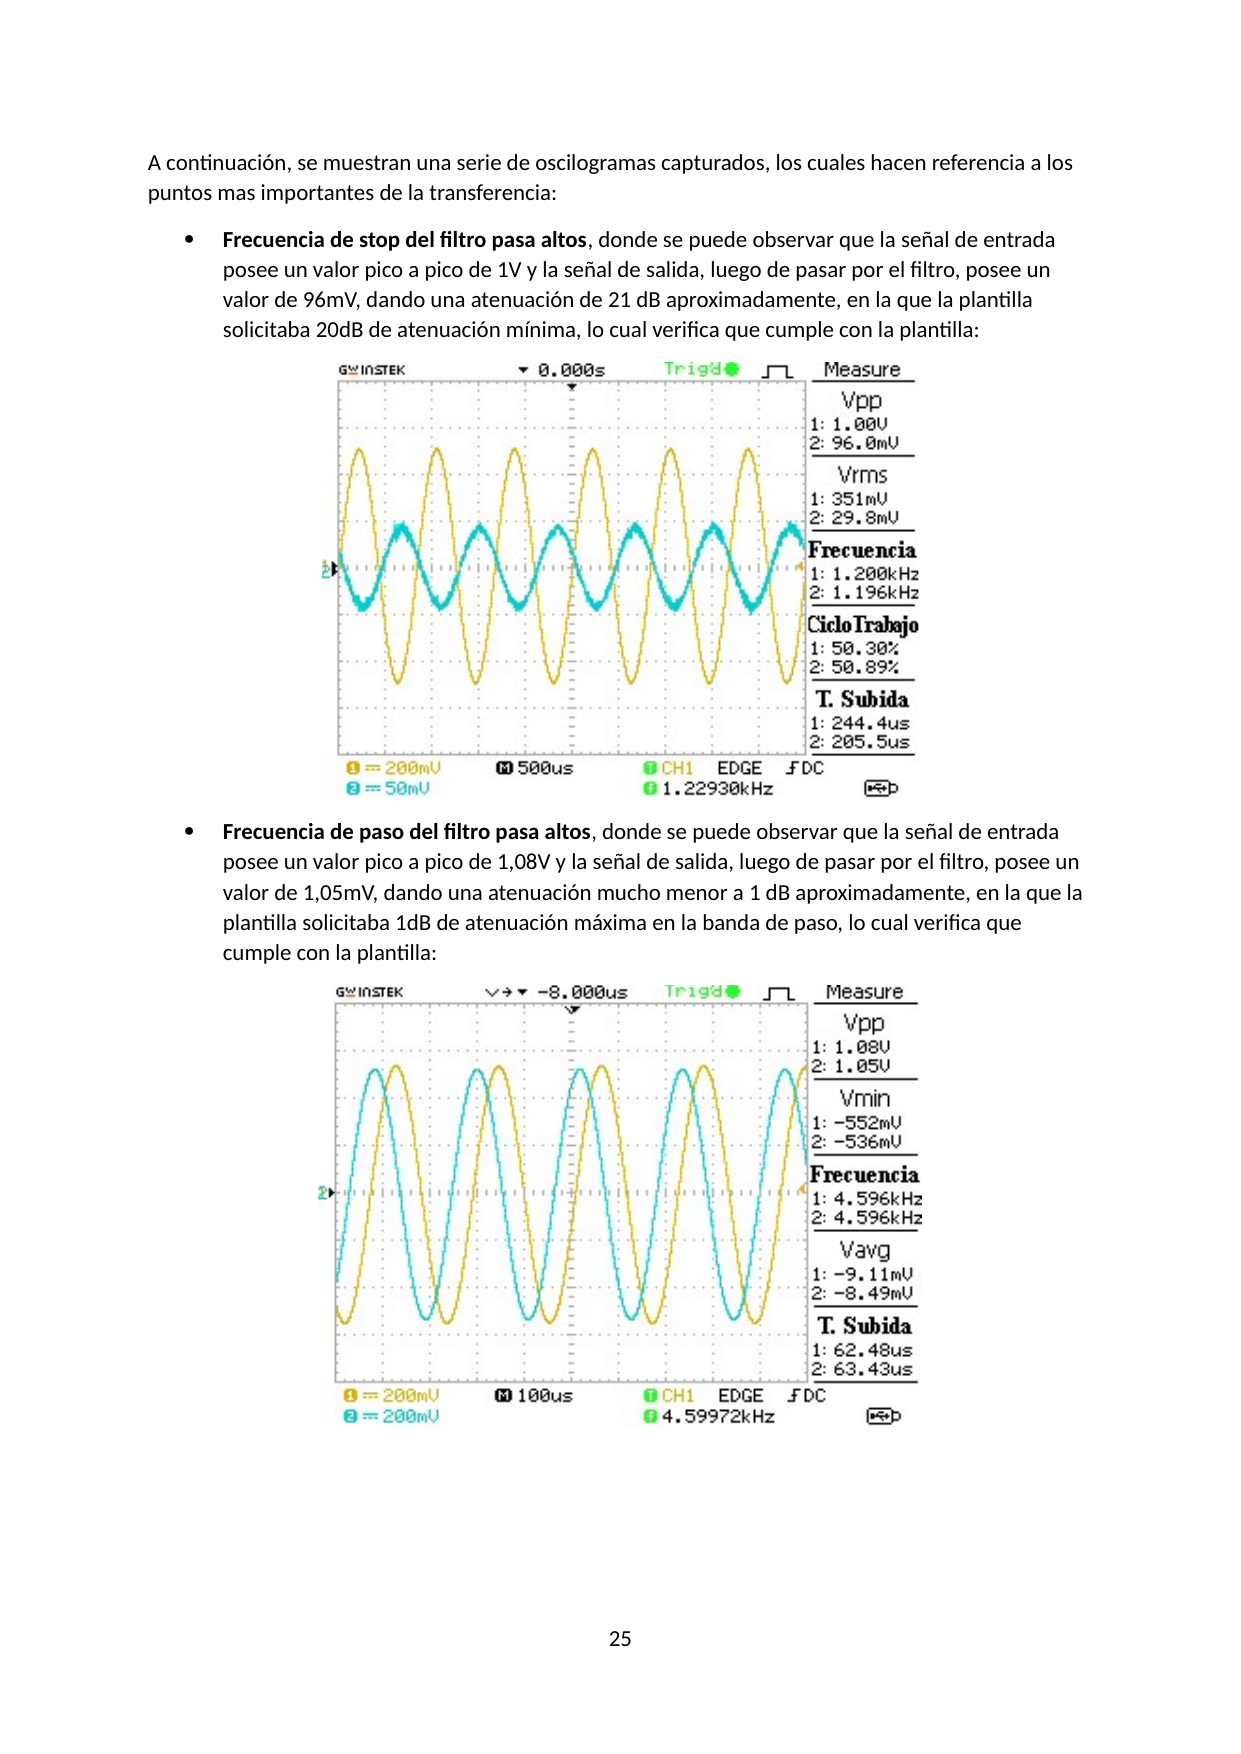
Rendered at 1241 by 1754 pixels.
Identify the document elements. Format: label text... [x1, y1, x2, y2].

list Frecuencia de stop del filtro pasa altos, donde se puede observar que la señal de entrada posee un valor pico a pico de 1V y la señal de salida, luego de pasar por el filtro, posee un valor de 96mV, dando una atenuación de 21 dB aproximadamente, en la que la plantilla solicitaba 20dB de atenuación mínima, lo cual verifica que cumple con la plantilla: [185, 225, 1092, 343]
text A continuación, se muestran una serie de oscilogramas capturados, los cuales hacen referencia a los puntos mas importantes de la transferencia: [148, 148, 1092, 206]
picture [322, 362, 919, 799]
list Frecuencia de paso del filtro pasa altos, donde se puede observar que la señal de entrada posee un valor pico a pico de 1,08V y la señal de salida, luego de pasar por el filtro, posee un valor de 1,05mV, dando una atenuación mucho menor a 1 dB aproximadamente, en la que la plantilla solicitaba 1dB de atenuación máxima en la banda de paso, lo cual verifica que cumple con la plantilla: [185, 817, 1092, 966]
picture [318, 985, 922, 1427]
